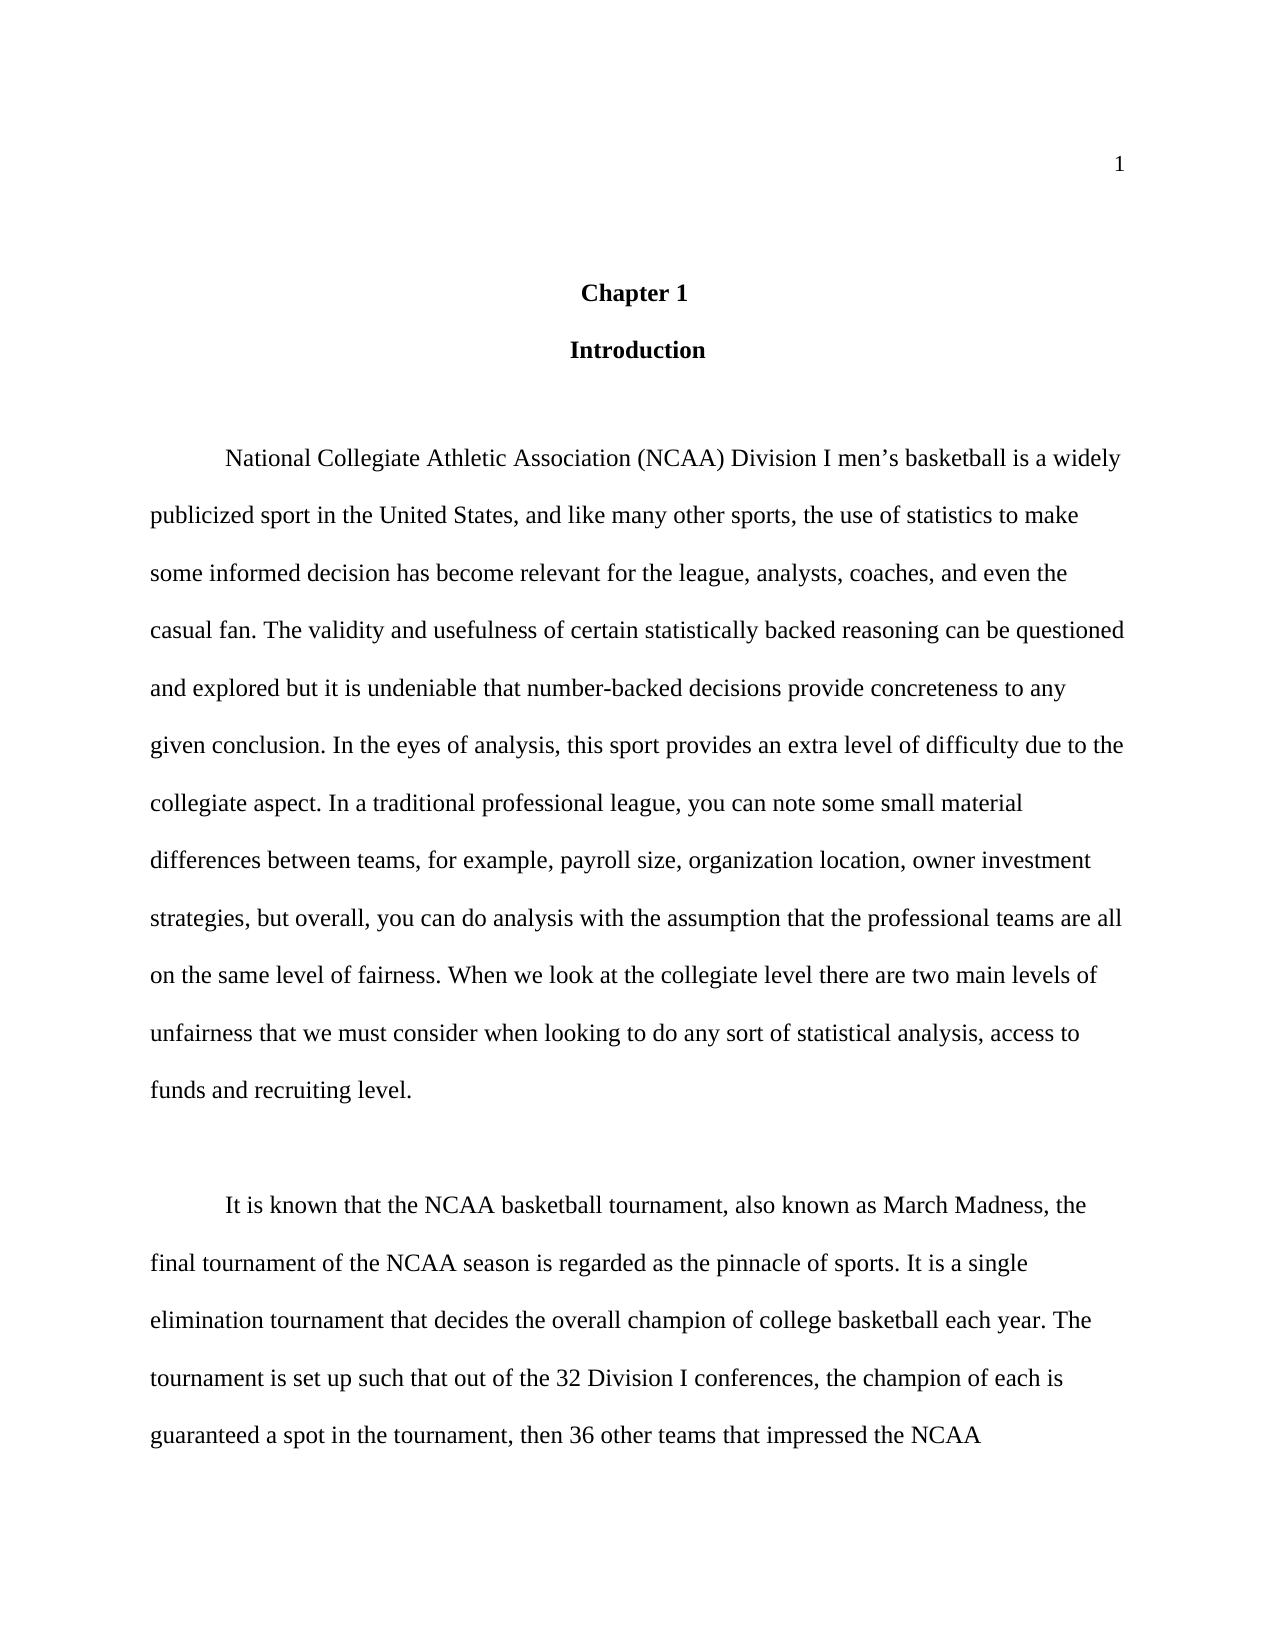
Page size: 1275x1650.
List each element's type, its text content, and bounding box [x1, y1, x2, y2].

subtitle Introduction [150, 278, 1125, 364]
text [150, 1190, 1125, 1449]
text National Collegiate Athletic Association (NCAA) Division I men’s basketball is a widely publicized sport in the United States, and like many other sports, the use of statistics to make some informed decision has become relevant for the league, analysts, coaches, and even the casual fan. The validity and usefulness of certain statistically backed reasoning can be questioned and explored but it is undeniable that number-backed decisions provide concreteness to any given conclusion. In the eyes of analysis, this sport provides an extra level of difficulty due to the collegiate aspect. In a traditional professional league, you can note some small material differences between teams, for example, payroll size, organization location, owner investment strategies, but overall, you can do analysis with the assumption that the professional teams are all on the same level of fairness. When we look at the collegiate level there are two main levels of unfairness that we must consider when looking to do any sort of statistical analysis, access to funds and recruiting level. [150, 443, 1125, 1104]
